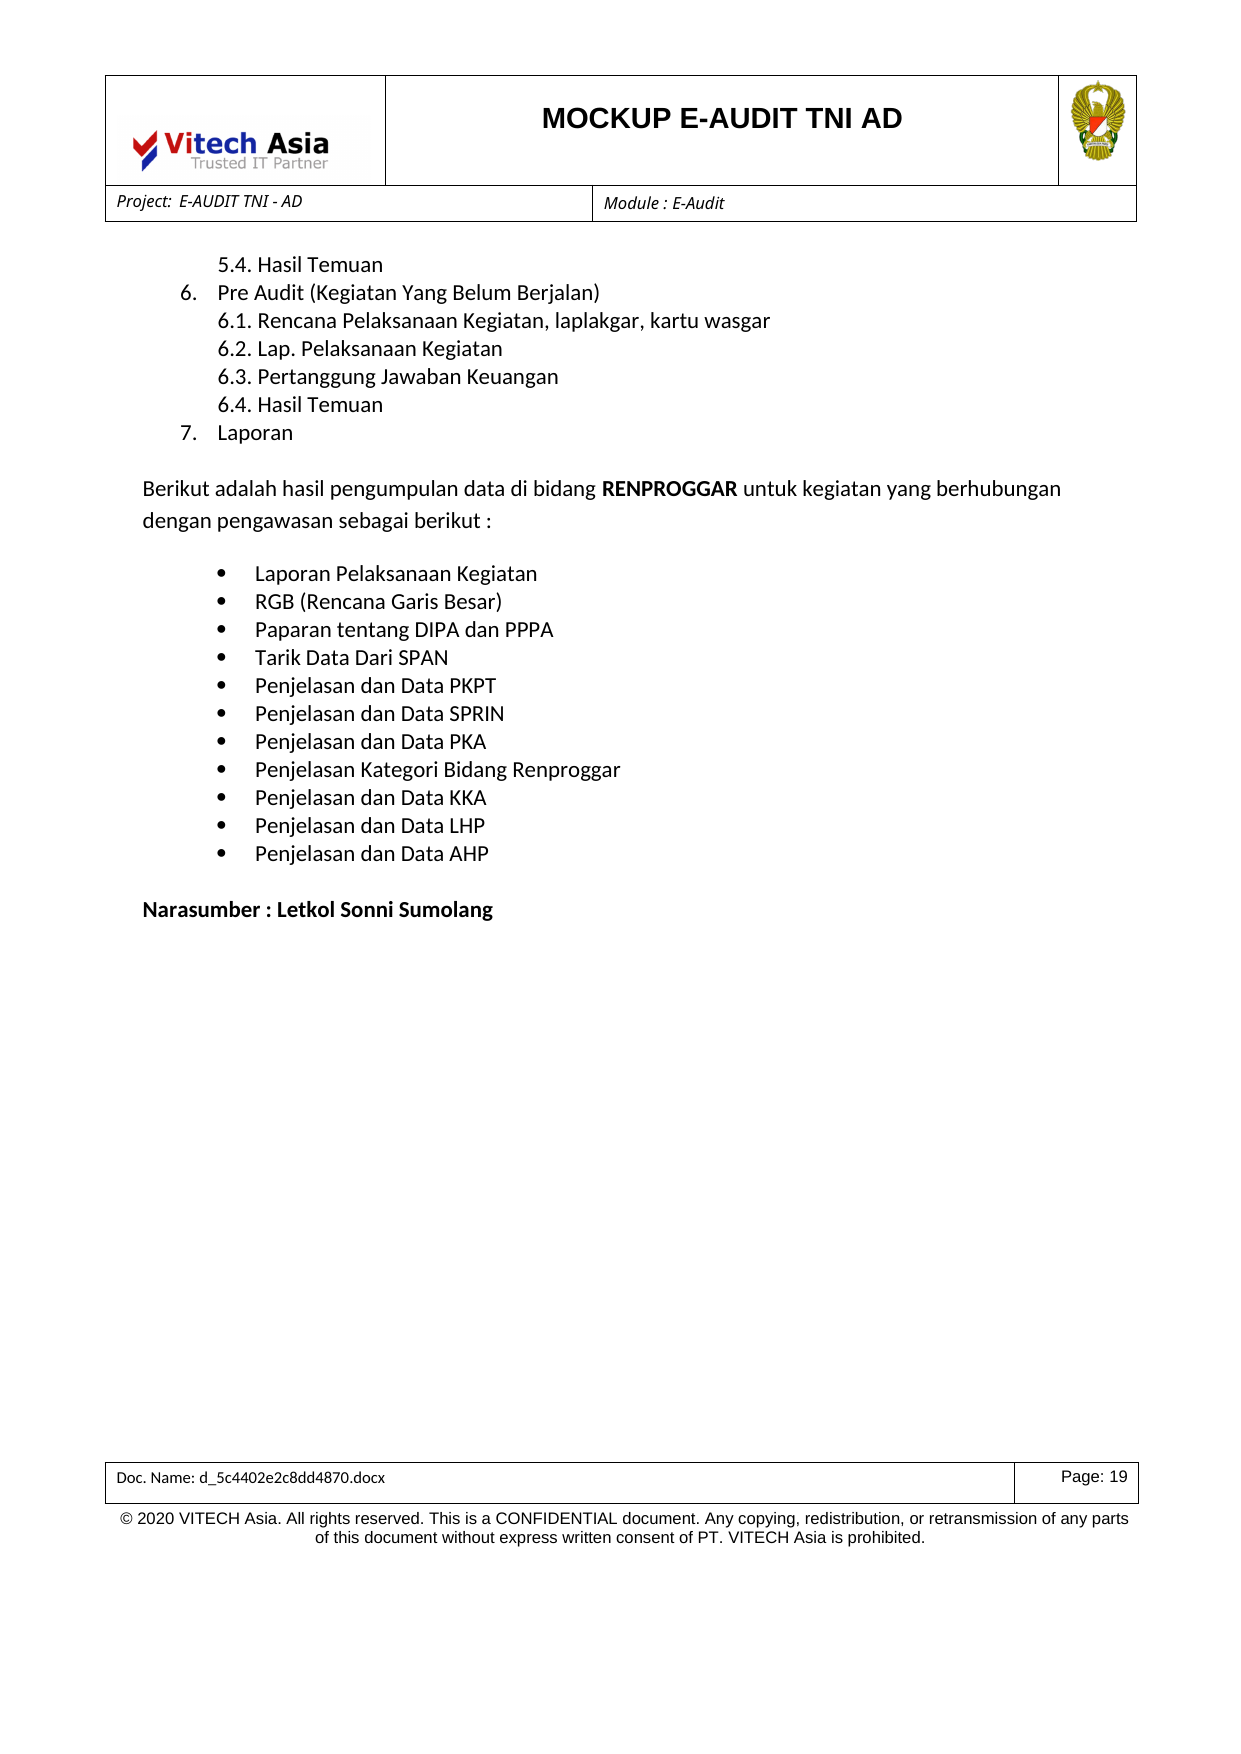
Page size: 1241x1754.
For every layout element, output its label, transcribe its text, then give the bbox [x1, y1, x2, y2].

list Pre Audit (Kegiatan Yang Belum Berjalan) [180, 278, 1135, 306]
list Lap. Pelaksanaan Kegiatan [217, 334, 1135, 362]
list Laporan [180, 418, 1135, 474]
list Hasil Temuan [217, 250, 1135, 278]
list Pertanggung Jawaban Keuangan [217, 362, 1135, 390]
text Narasumber : Letkol Sonni Sumolang [105, 896, 1135, 923]
list Paparan tentang DIPA dan PPPA [217, 615, 1135, 643]
list Penjelasan dan Data LHP [217, 811, 1135, 839]
list Laporan Pelaksanaan Kegiatan [217, 559, 1135, 587]
list RGB (Rencana Garis Besar) [217, 587, 1135, 615]
list Penjelasan dan Data PKPT [217, 671, 1135, 699]
list Penjelasan dan Data PKA [217, 727, 1135, 755]
list Tarik Data Dari SPAN [217, 643, 1135, 671]
list Rencana Pelaksanaan Kegiatan, laplakgar, kartu wasgar [217, 306, 1135, 334]
text Berikut adalah hasil pengumpulan data di bidang RENPROGGAR untuk kegiatan yang berhubungan dengan pengawasan sebagai berikut : [142, 474, 1135, 534]
list Hasil Temuan [217, 390, 1135, 418]
picture [1063, 77, 1132, 164]
list Penjelasan dan Data AHP [217, 839, 1135, 867]
list Penjelasan dan Data KKA [217, 783, 1135, 811]
picture [116, 115, 372, 185]
list Penjelasan Kategori Bidang Renproggar [217, 755, 1135, 783]
list Penjelasan dan Data SPRIN [217, 699, 1135, 727]
